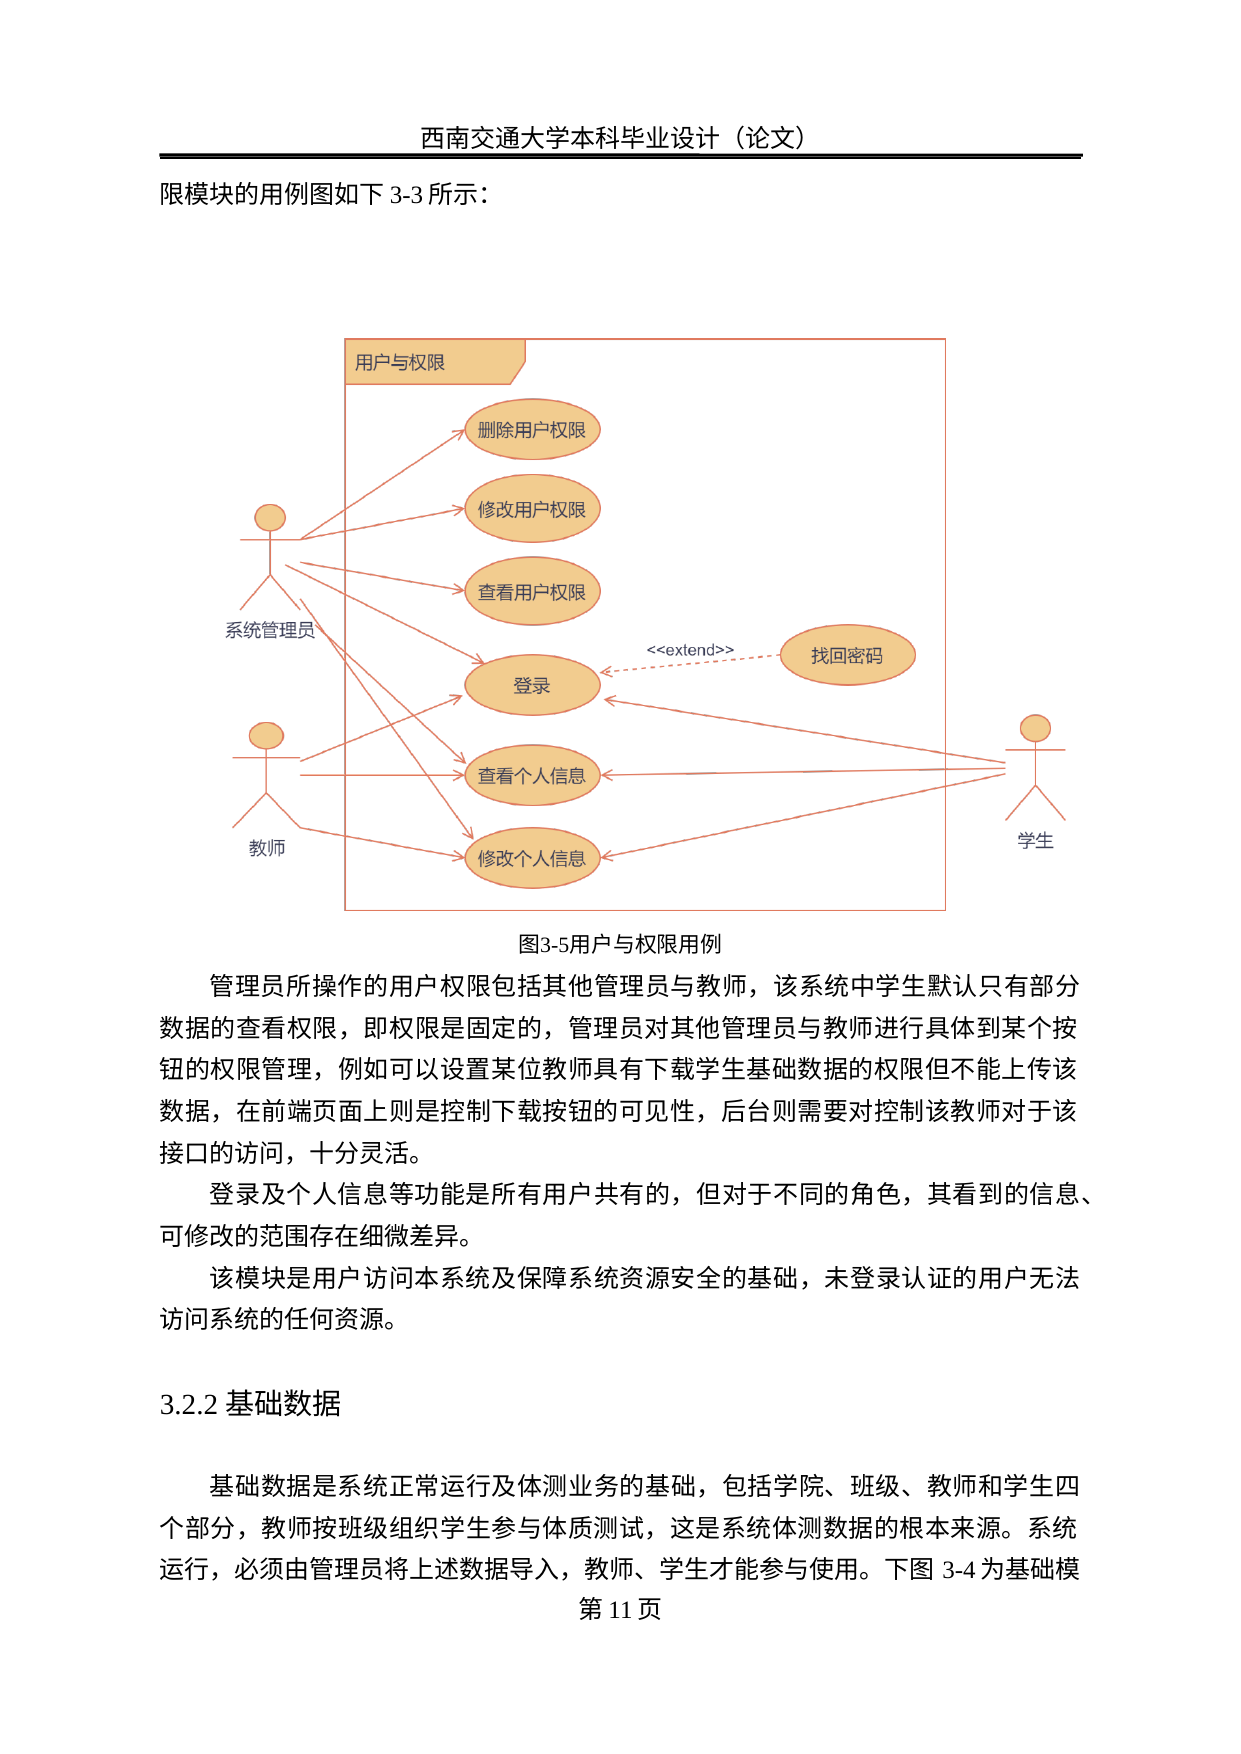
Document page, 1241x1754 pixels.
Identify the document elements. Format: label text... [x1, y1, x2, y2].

text 该模块是用户访问本系统及保障系统资源安全的基础，未登录认证的用户无法访问系统的任何资源。 [159, 1256, 1081, 1339]
subtitle 基础数据 [159, 1360, 1081, 1443]
text 登录及个人信息等功能是所有用户共有的，但对于不同的角色，其看到的信息、可修改的范围存在细微差异。 [159, 1172, 1081, 1256]
text 管理员所操作的用户权限包括其他管理员与教师，该系统中学生默认只有部分数据的查看权限，即权限是固定的，管理员对其他管理员与教师进行具体到某个按钮的权限管理，例如可以设置某位教师具有下载学生基础数据的权限但不能上传该数据，在前端页面上则是控制下载按钮的可见性，后台则需要对控制该教师对于该接口的访问，十分灵活。 [159, 964, 1081, 1172]
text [159, 1464, 1081, 1589]
picture [224, 338, 1066, 911]
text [159, 172, 1081, 214]
